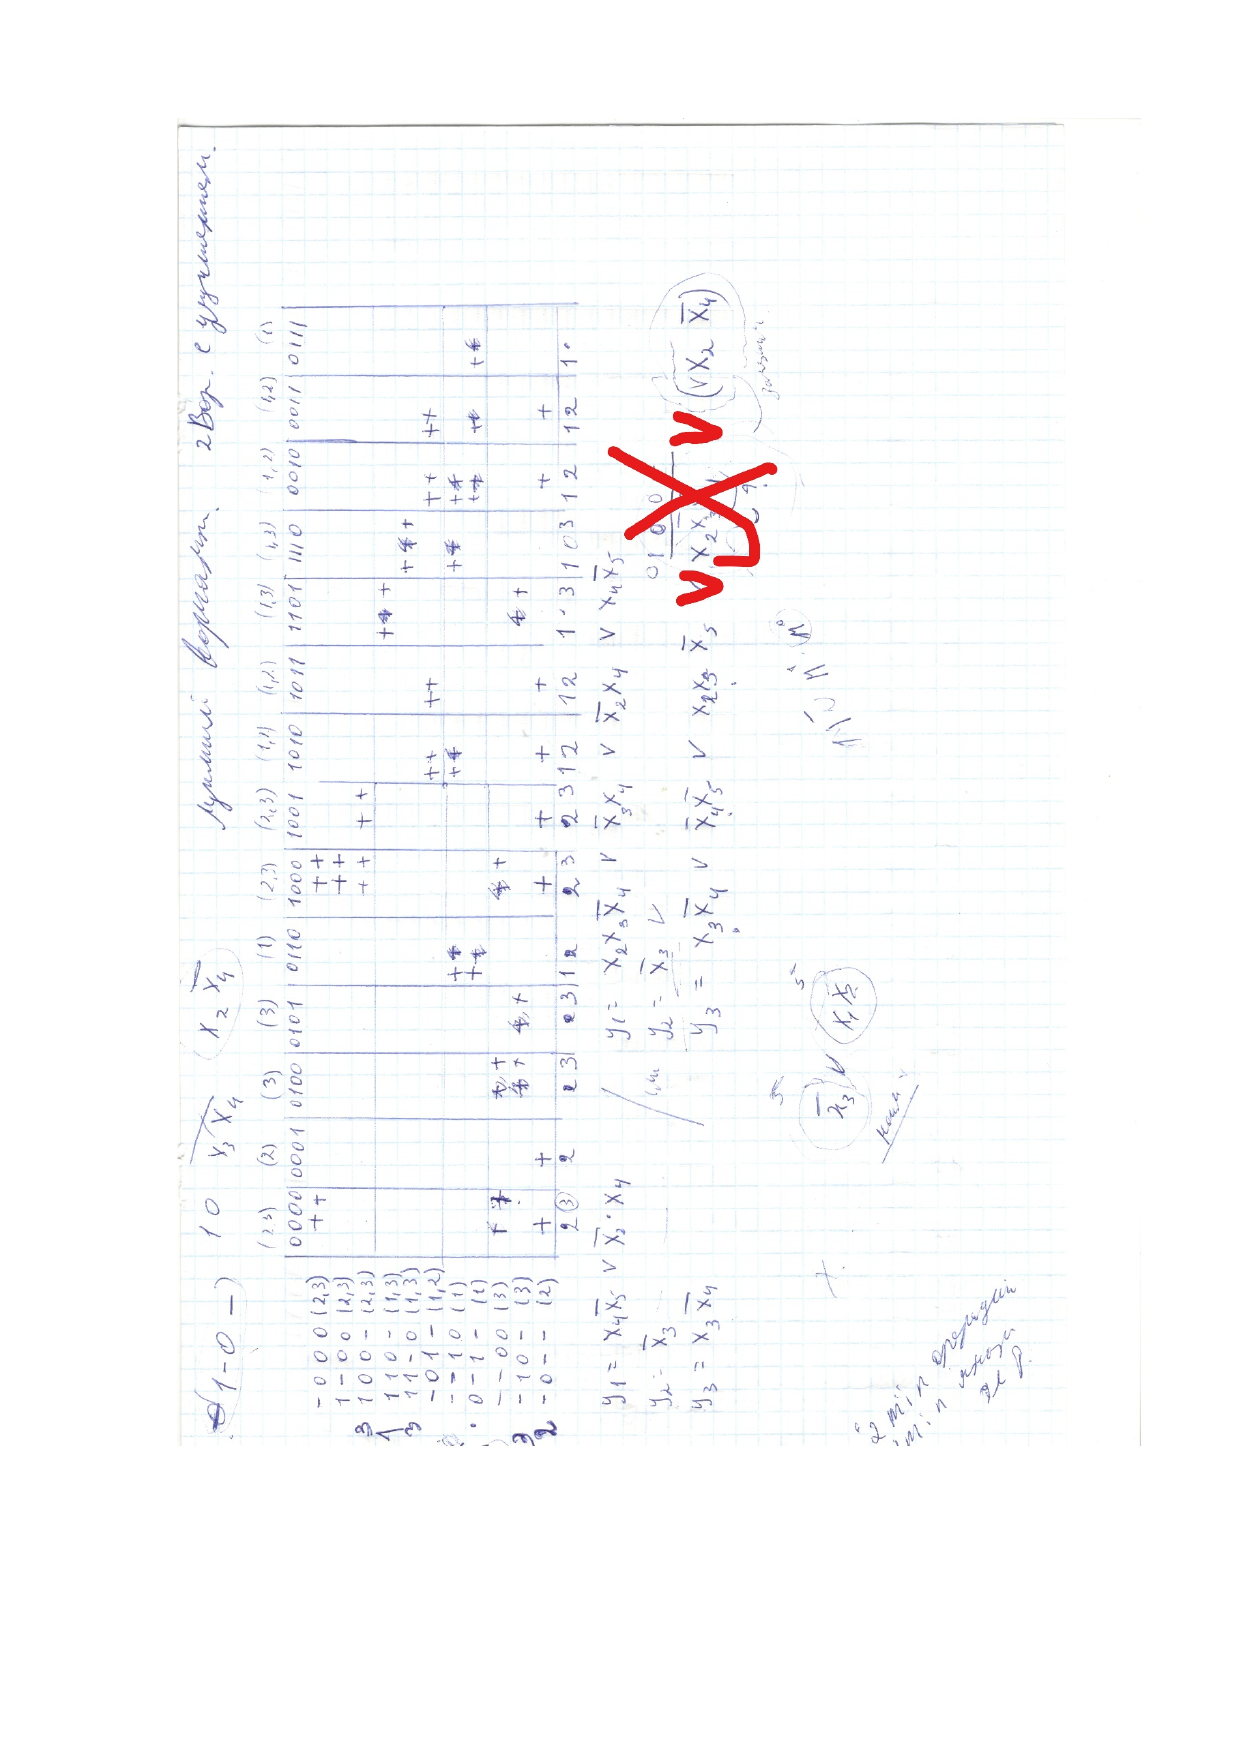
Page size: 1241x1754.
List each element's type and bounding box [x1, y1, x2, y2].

picture [177, 118, 1152, 1457]
